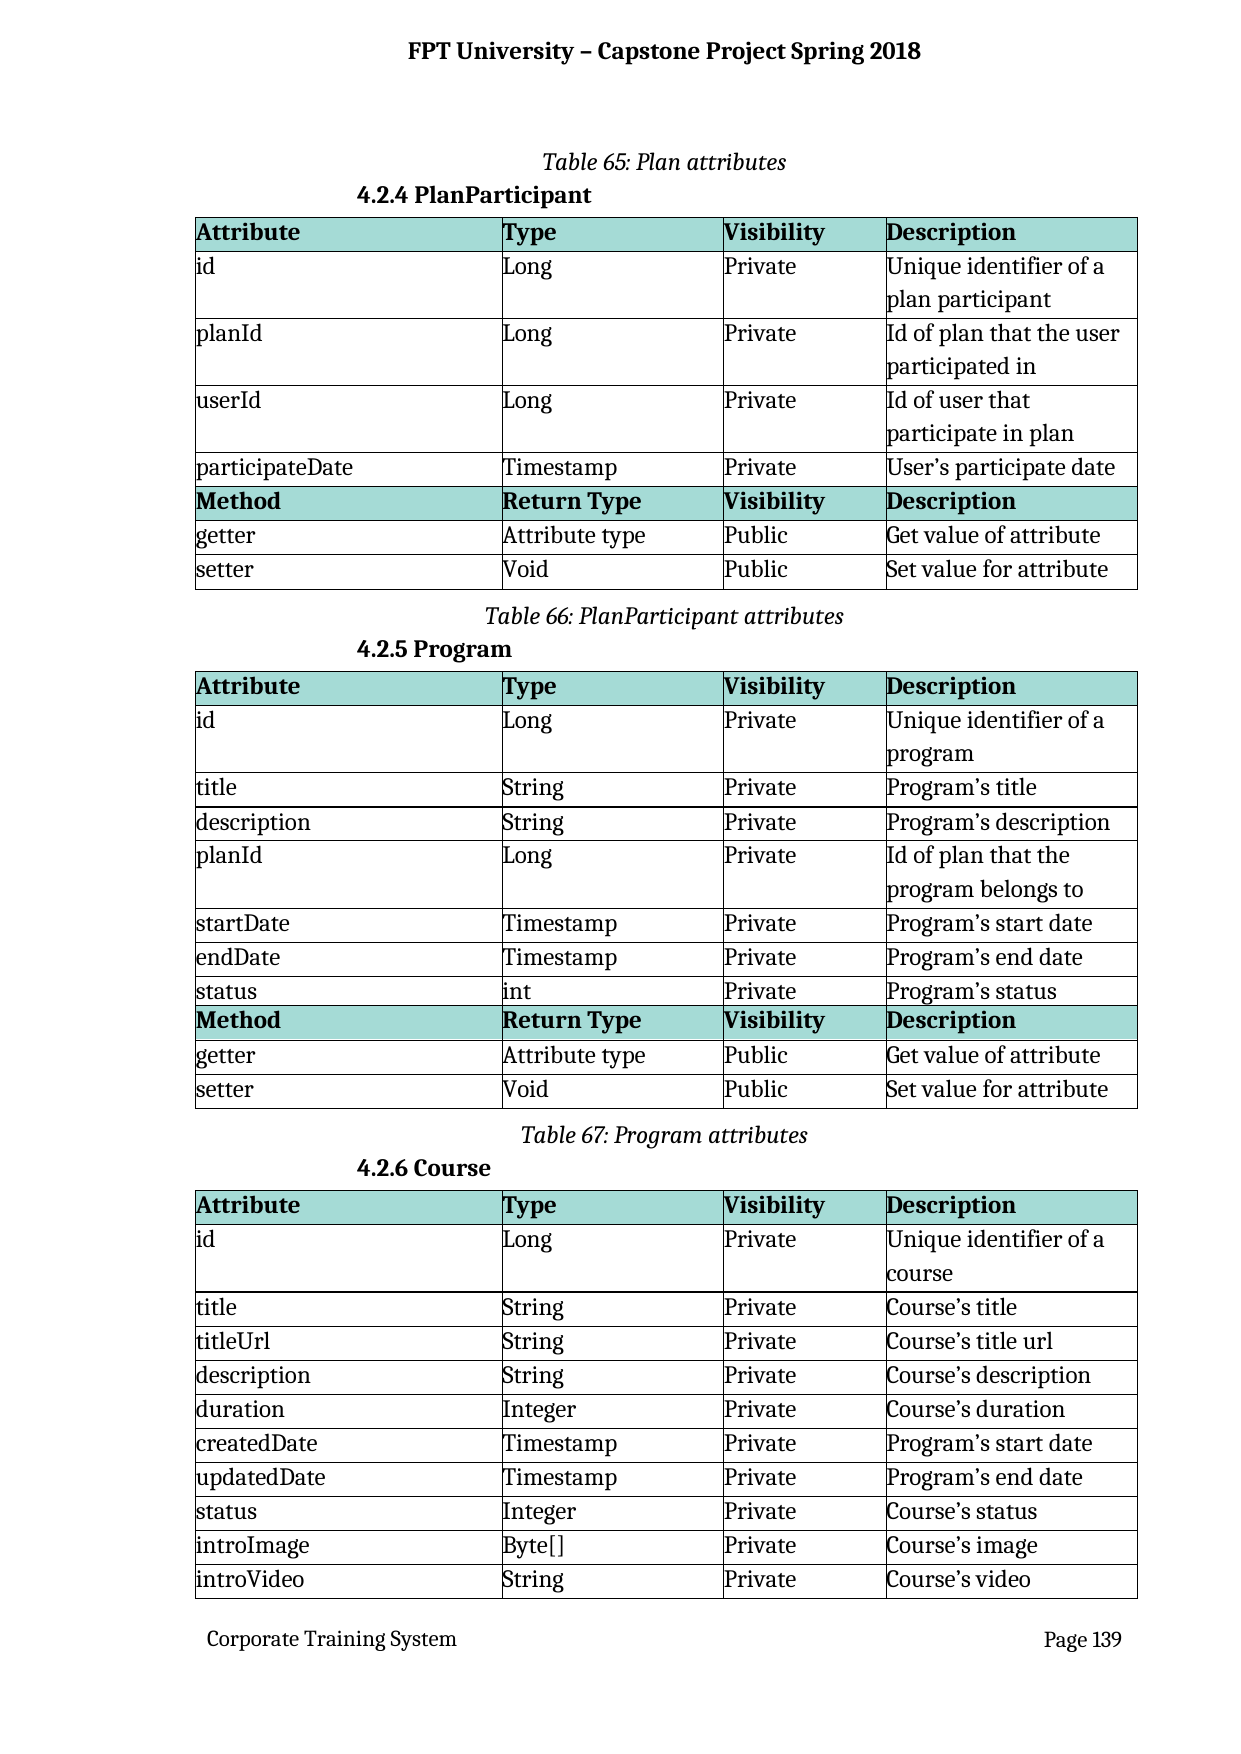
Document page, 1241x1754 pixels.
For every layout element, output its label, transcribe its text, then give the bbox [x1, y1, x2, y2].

table_cell Id of user that participate in plan [887, 386, 1137, 452]
table_cell Set value for attribute [887, 1075, 1137, 1108]
table_cell Public [724, 521, 886, 554]
table_cell description [196, 808, 502, 840]
table_cell String [503, 1361, 723, 1394]
table_cell startDate [196, 909, 502, 942]
table_cell Private [724, 252, 886, 318]
table_cell Private [724, 453, 886, 486]
table_cell Program’s status [887, 977, 1137, 1005]
table_cell String [503, 1327, 723, 1359]
table_cell Attribute type [503, 1041, 723, 1073]
table_cell Long [503, 1225, 723, 1291]
table_cell Timestamp [503, 1429, 723, 1462]
table_cell planId [196, 841, 502, 907]
table_cell Course’s description [887, 1361, 1137, 1394]
table_cell Method [196, 487, 502, 520]
table_cell id [196, 1225, 502, 1291]
table_cell Byte[] [503, 1531, 723, 1564]
table_cell Long [503, 386, 723, 452]
table_cell Course’s title [887, 1293, 1137, 1326]
table_cell String [503, 808, 723, 840]
table_cell Private [724, 1225, 886, 1291]
table_cell Course’s title url [887, 1327, 1137, 1359]
table_cell Long [503, 319, 723, 385]
table_cell participateDate [196, 453, 502, 486]
table_cell Void [503, 555, 723, 588]
table_cell Visibility [724, 1006, 886, 1039]
table_cell Private [724, 1361, 886, 1394]
table_cell Private [724, 1463, 886, 1496]
table_cell Public [724, 1041, 886, 1073]
subtitle 4.2.4 PlanParticipant [357, 181, 1124, 209]
table_cell Void [503, 1075, 723, 1108]
table_cell id [196, 706, 502, 772]
table_cell Private [724, 1327, 886, 1359]
table_cell Description [887, 1006, 1137, 1039]
table_cell Program’s title [887, 773, 1137, 806]
table_cell String [503, 1565, 723, 1598]
table_cell userId [196, 386, 502, 452]
table_header Description [887, 218, 1137, 251]
subtitle 4.2.6 Course [357, 1154, 1124, 1183]
subtitle 4.2.5 Program [357, 635, 1124, 664]
table_cell duration [196, 1395, 502, 1428]
table_cell Long [503, 252, 723, 318]
table_cell Description [887, 487, 1137, 520]
table_cell String [503, 773, 723, 806]
table_cell Timestamp [503, 1463, 723, 1496]
table_cell title [196, 1293, 502, 1326]
table_cell getter [196, 1041, 502, 1073]
table_cell updatedDate [196, 1463, 502, 1496]
table_cell Private [724, 1395, 886, 1428]
table_cell Integer [503, 1395, 723, 1428]
table_cell Program’s description [887, 808, 1137, 840]
table_header Attribute [196, 1191, 502, 1224]
table_cell Get value of attribute [887, 521, 1137, 554]
table_cell Private [724, 909, 886, 942]
table_cell Long [503, 841, 723, 907]
table_cell User’s participate date [887, 453, 1137, 486]
table_cell status [196, 1497, 502, 1530]
table_cell Private [724, 943, 886, 976]
table_header Visibility [724, 1191, 886, 1224]
table_cell Program’s end date [887, 943, 1137, 976]
table_header Type [503, 1191, 723, 1224]
table_header Description [887, 1191, 1137, 1224]
table_cell Long [503, 706, 723, 772]
table_cell String [503, 1293, 723, 1326]
table_header Attribute [196, 672, 502, 705]
table_cell planId [196, 319, 502, 385]
table_cell Private [724, 773, 886, 806]
table_cell Visibility [724, 487, 886, 520]
table_cell Method [196, 1006, 502, 1039]
table_cell Private [724, 1531, 886, 1564]
table_cell Public [724, 1075, 886, 1108]
table_cell setter [196, 1075, 502, 1108]
table_cell Private [724, 386, 886, 452]
table_cell Timestamp [503, 453, 723, 486]
table_cell Private [724, 319, 886, 385]
table_cell Private [724, 1429, 886, 1462]
table_cell Attribute type [503, 521, 723, 554]
table_cell Course’s status [887, 1497, 1137, 1530]
table_cell id [196, 252, 502, 318]
table_header Visibility [724, 218, 886, 251]
table_cell Private [724, 1293, 886, 1326]
table_cell Timestamp [503, 943, 723, 976]
table_cell Private [724, 808, 886, 840]
table_cell Private [724, 1497, 886, 1530]
table_cell Set value for attribute [887, 555, 1137, 588]
table_cell createdDate [196, 1429, 502, 1462]
table_cell Private [724, 841, 886, 907]
table_header Type [503, 218, 723, 251]
table_header Attribute [196, 218, 502, 251]
table_cell Public [724, 555, 886, 588]
table_cell Id of plan that the program belongs to [887, 841, 1137, 907]
table_cell titleUrl [196, 1327, 502, 1359]
table_cell Get value of attribute [887, 1041, 1137, 1073]
table_cell title [196, 773, 502, 806]
table_cell description [196, 1361, 502, 1394]
table_cell getter [196, 521, 502, 554]
table_cell Private [724, 977, 886, 1005]
table_header Visibility [724, 672, 886, 705]
table_cell introVideo [196, 1565, 502, 1598]
table_cell int [503, 977, 723, 1005]
table_cell Unique identifier of a program [887, 706, 1137, 772]
table_cell Course’s duration [887, 1395, 1137, 1428]
table_cell endDate [196, 943, 502, 976]
table_cell setter [196, 555, 502, 588]
table_cell introImage [196, 1531, 502, 1564]
table_cell Program’s start date [887, 1429, 1137, 1462]
table_cell Private [724, 706, 886, 772]
table_cell Program’s start date [887, 909, 1137, 942]
table_cell Program’s end date [887, 1463, 1137, 1496]
table_cell Unique identifier of a course [887, 1225, 1137, 1291]
table_cell Integer [503, 1497, 723, 1530]
table_cell Course’s image [887, 1531, 1137, 1564]
table_cell Course’s video [887, 1565, 1137, 1598]
table_cell Return Type [503, 487, 723, 520]
table_cell status [196, 977, 502, 1005]
table_cell Timestamp [503, 909, 723, 942]
table_header Type [503, 672, 723, 705]
table_header Description [887, 672, 1137, 705]
table_cell Id of plan that the user participated in [887, 319, 1137, 385]
table_cell Private [724, 1565, 886, 1598]
table_cell Unique identifier of a plan participant [887, 252, 1137, 318]
table_cell Return Type [503, 1006, 723, 1039]
